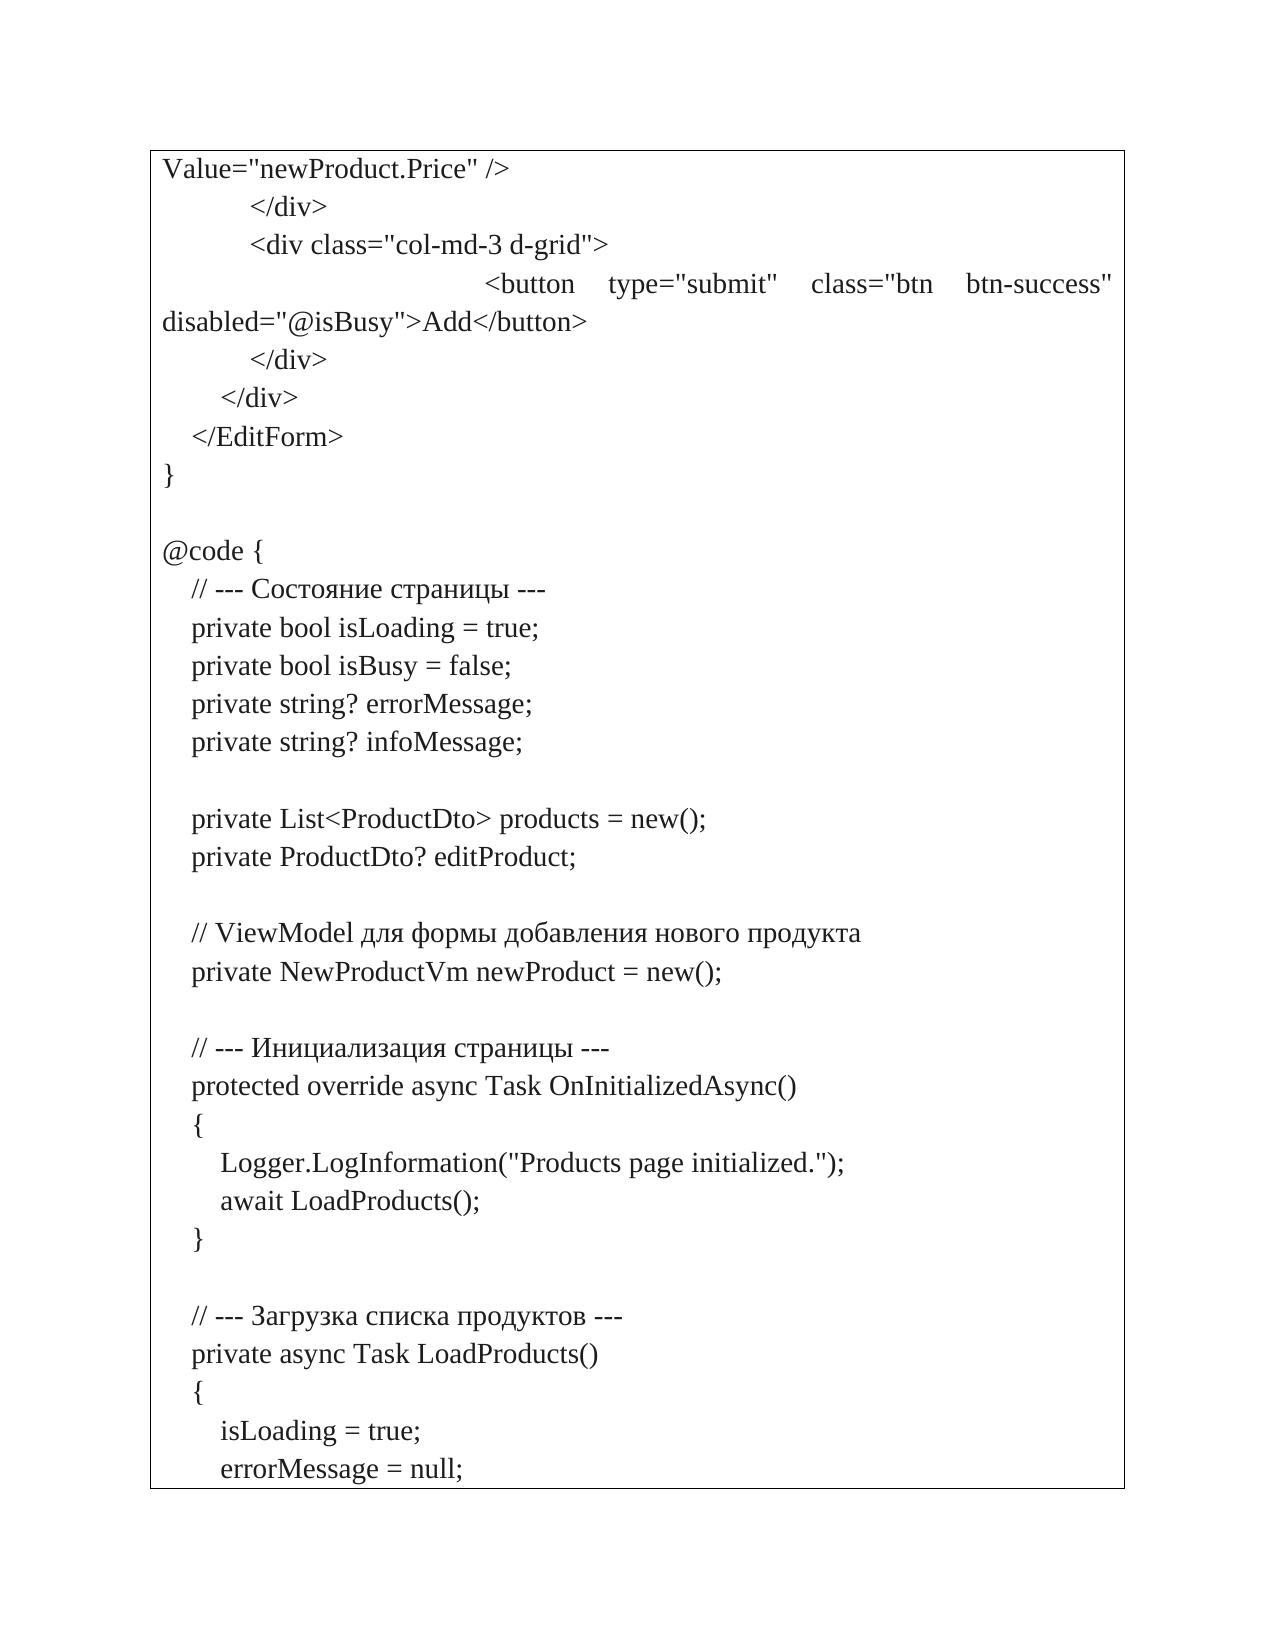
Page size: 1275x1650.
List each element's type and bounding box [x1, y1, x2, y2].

table_header [151, 151, 1124, 1488]
